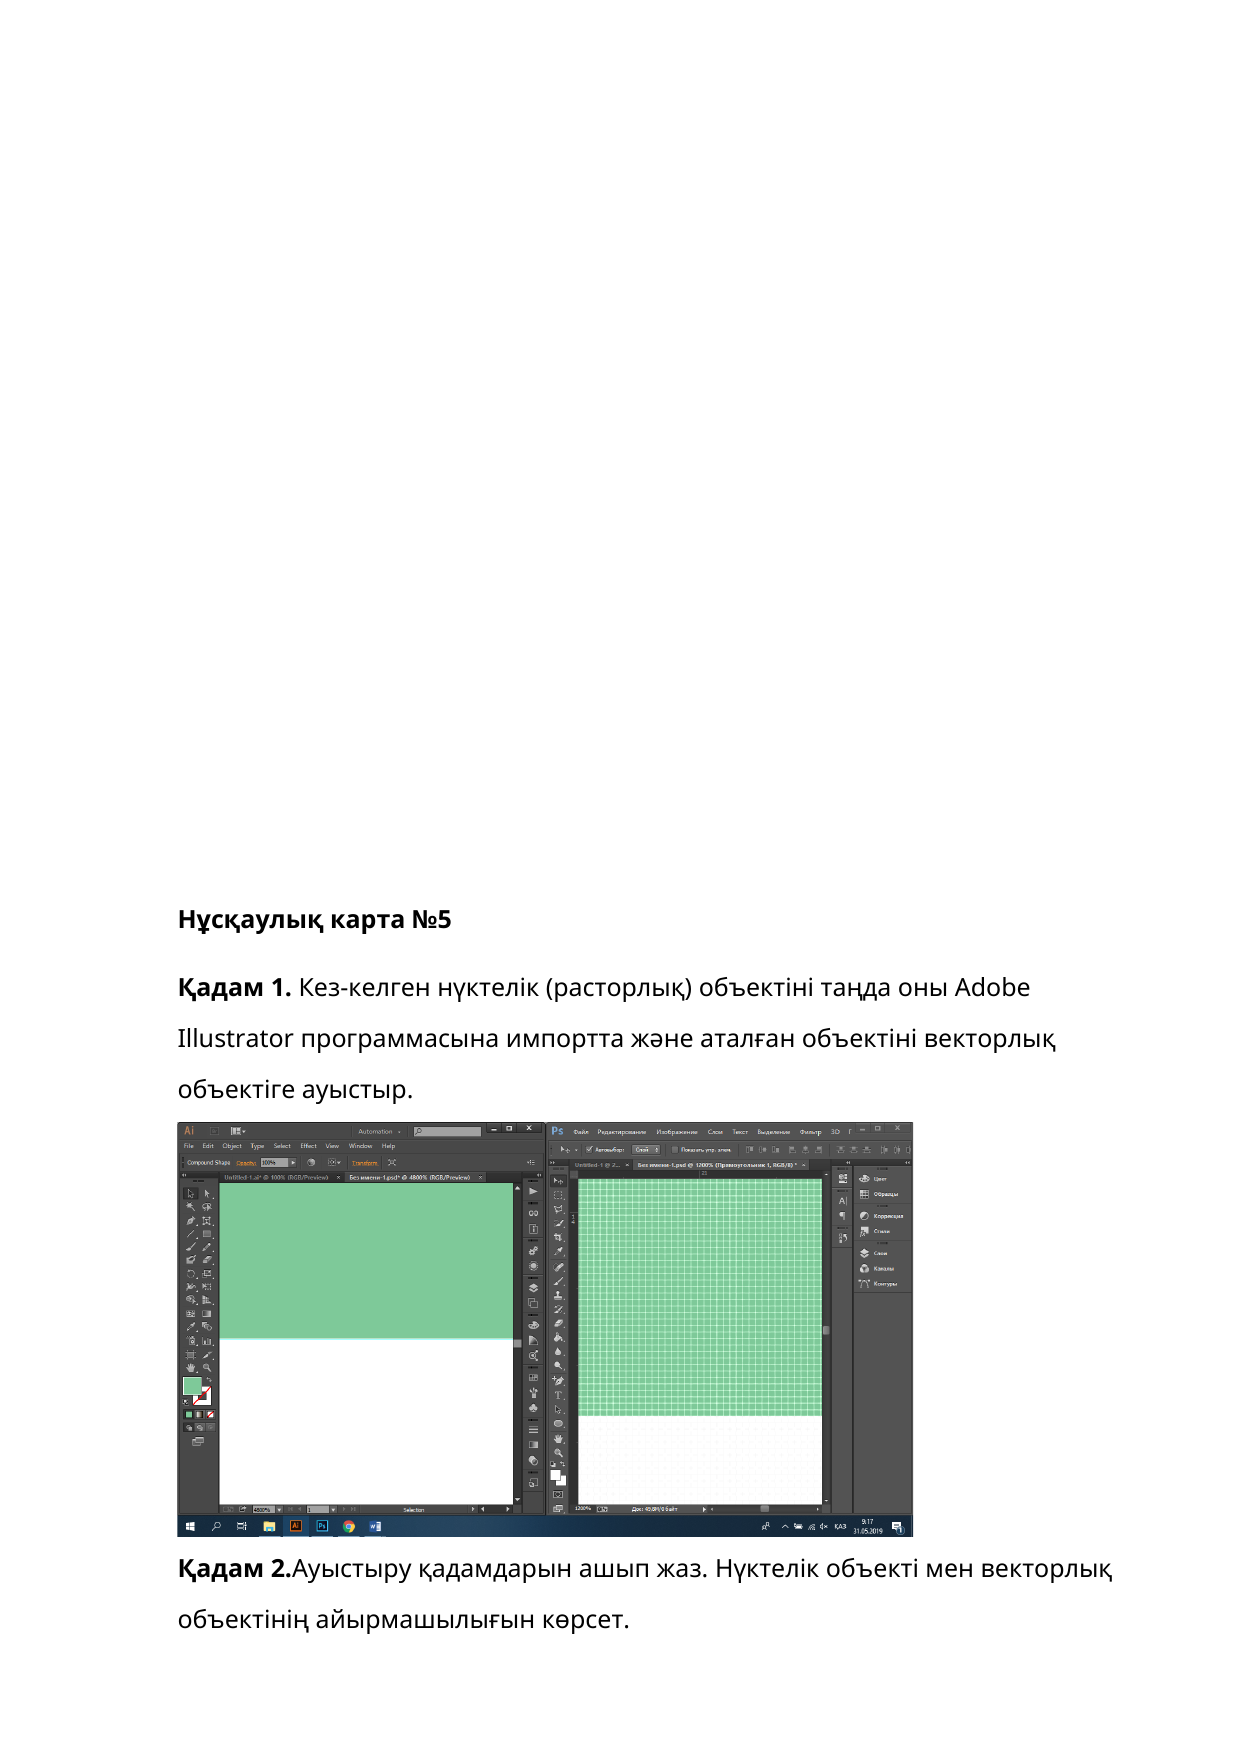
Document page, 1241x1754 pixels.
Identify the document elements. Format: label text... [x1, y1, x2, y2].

text Қадам 1. Кез-келген нүктелік (расторлық) объектіні таңда оны Adobe Illustrator программасына импортта және аталған объектіні векторлық объектіге ауыстыр. [177, 970, 1152, 1106]
text Қадам 2.Ауыстыру қадамдарын ашып жаз. Нүктелік объекті мен векторлық объектінің айырмашылығын көрсет. [177, 1551, 1152, 1636]
picture [177, 1122, 914, 1537]
text Нұсқаулық карта №5 [177, 902, 1152, 936]
